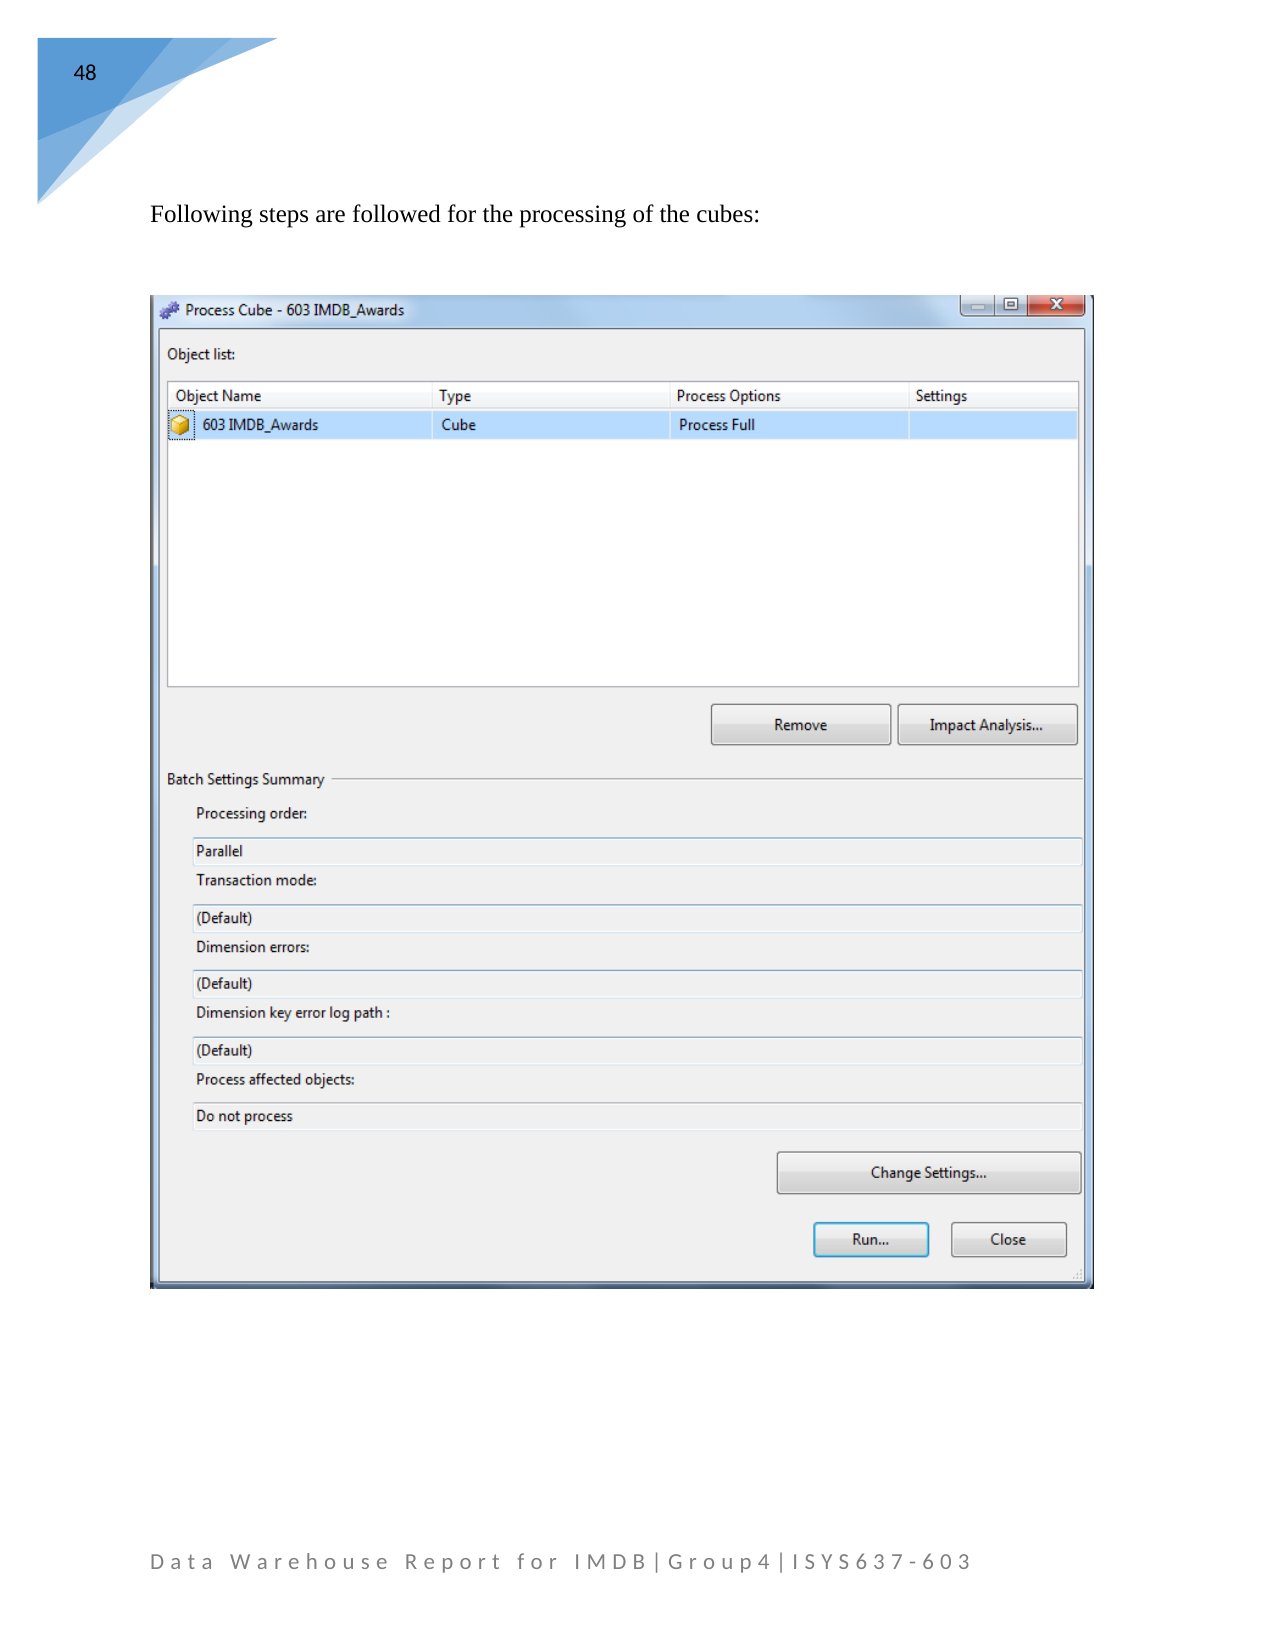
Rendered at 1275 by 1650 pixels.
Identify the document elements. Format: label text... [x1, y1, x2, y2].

picture [37, 37, 279, 206]
text Following steps are followed for the processing of the cubes: [150, 199, 1125, 228]
picture [150, 295, 1094, 1289]
